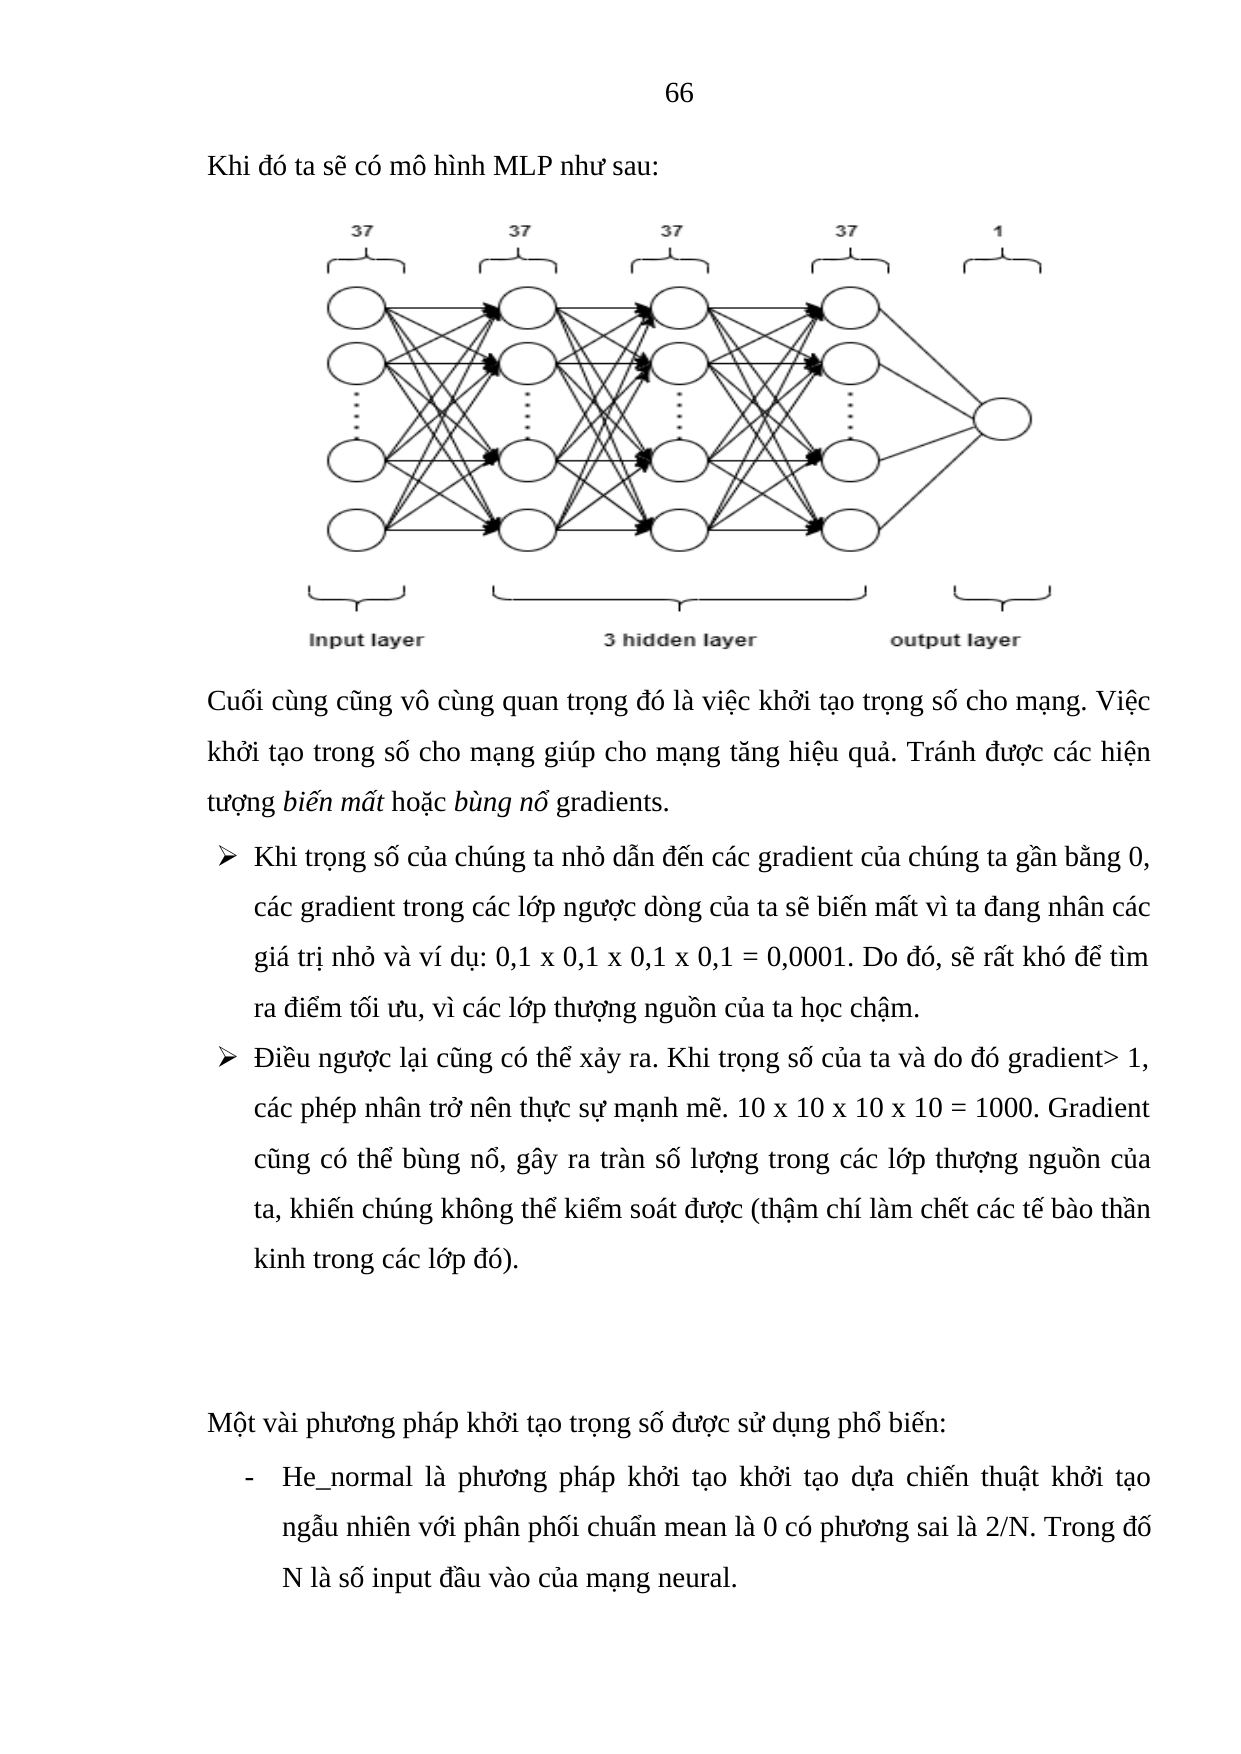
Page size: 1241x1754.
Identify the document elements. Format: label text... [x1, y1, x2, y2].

text Cuối cùng cũng vô cùng quan trọng đó là việc khởi tạo trọng số cho mạng. Việc khởi tạo trong số cho mạng giúp cho mạng tăng hiệu quả. Tránh được các hiện tượng biến mất hoặc bùng nổ gradients. [207, 683, 1152, 818]
text Khi đó ta sẽ có mô hình MLP như sau: [207, 148, 1152, 181]
list Điều ngược lại cũng có thể xảy ra. Khi trọng số của ta và do đó gradient> 1, các phép nhân trở nên thực sự mạnh mẽ. 10 x 10 x 10 x 10 = 1000. Gradient cũng có thể bùng nổ, gây ra tràn số lượng trong các lớp thượng nguồn của ta, khiến chúng không thể kiểm soát được (thậm chí làm chết các tế bào thần kinh trong các lớp đó). [216, 1040, 1152, 1275]
list Khi trọng số của chúng ta nhỏ dẫn đến các gradient của chúng ta gần bằng 0, các gradient trong các lớp ngược dòng của ta sẽ biến mất vì ta đang nhân các giá trị nhỏ và ví dụ: 0,1 x 0,1 x 0,1 x 0,1 = 0,0001. Do đó, sẽ rất khó để tìm ra điểm tối ưu, vì các lớp thượng nguồn của ta học chậm. [216, 839, 1152, 1023]
text Một vài phương pháp khởi tạo trọng số được sử dụng phổ biến: [207, 1405, 1152, 1438]
list He_normal là phương pháp khởi tạo khởi tạo dựa chiến thuật khởi tạo ngẫu nhiên với phân phối chuẩn mean là 0 có phương sai là 2/N. Trong đố N là số input đầu vào của mạng neural. [244, 1459, 1152, 1593]
picture [265, 202, 1093, 663]
